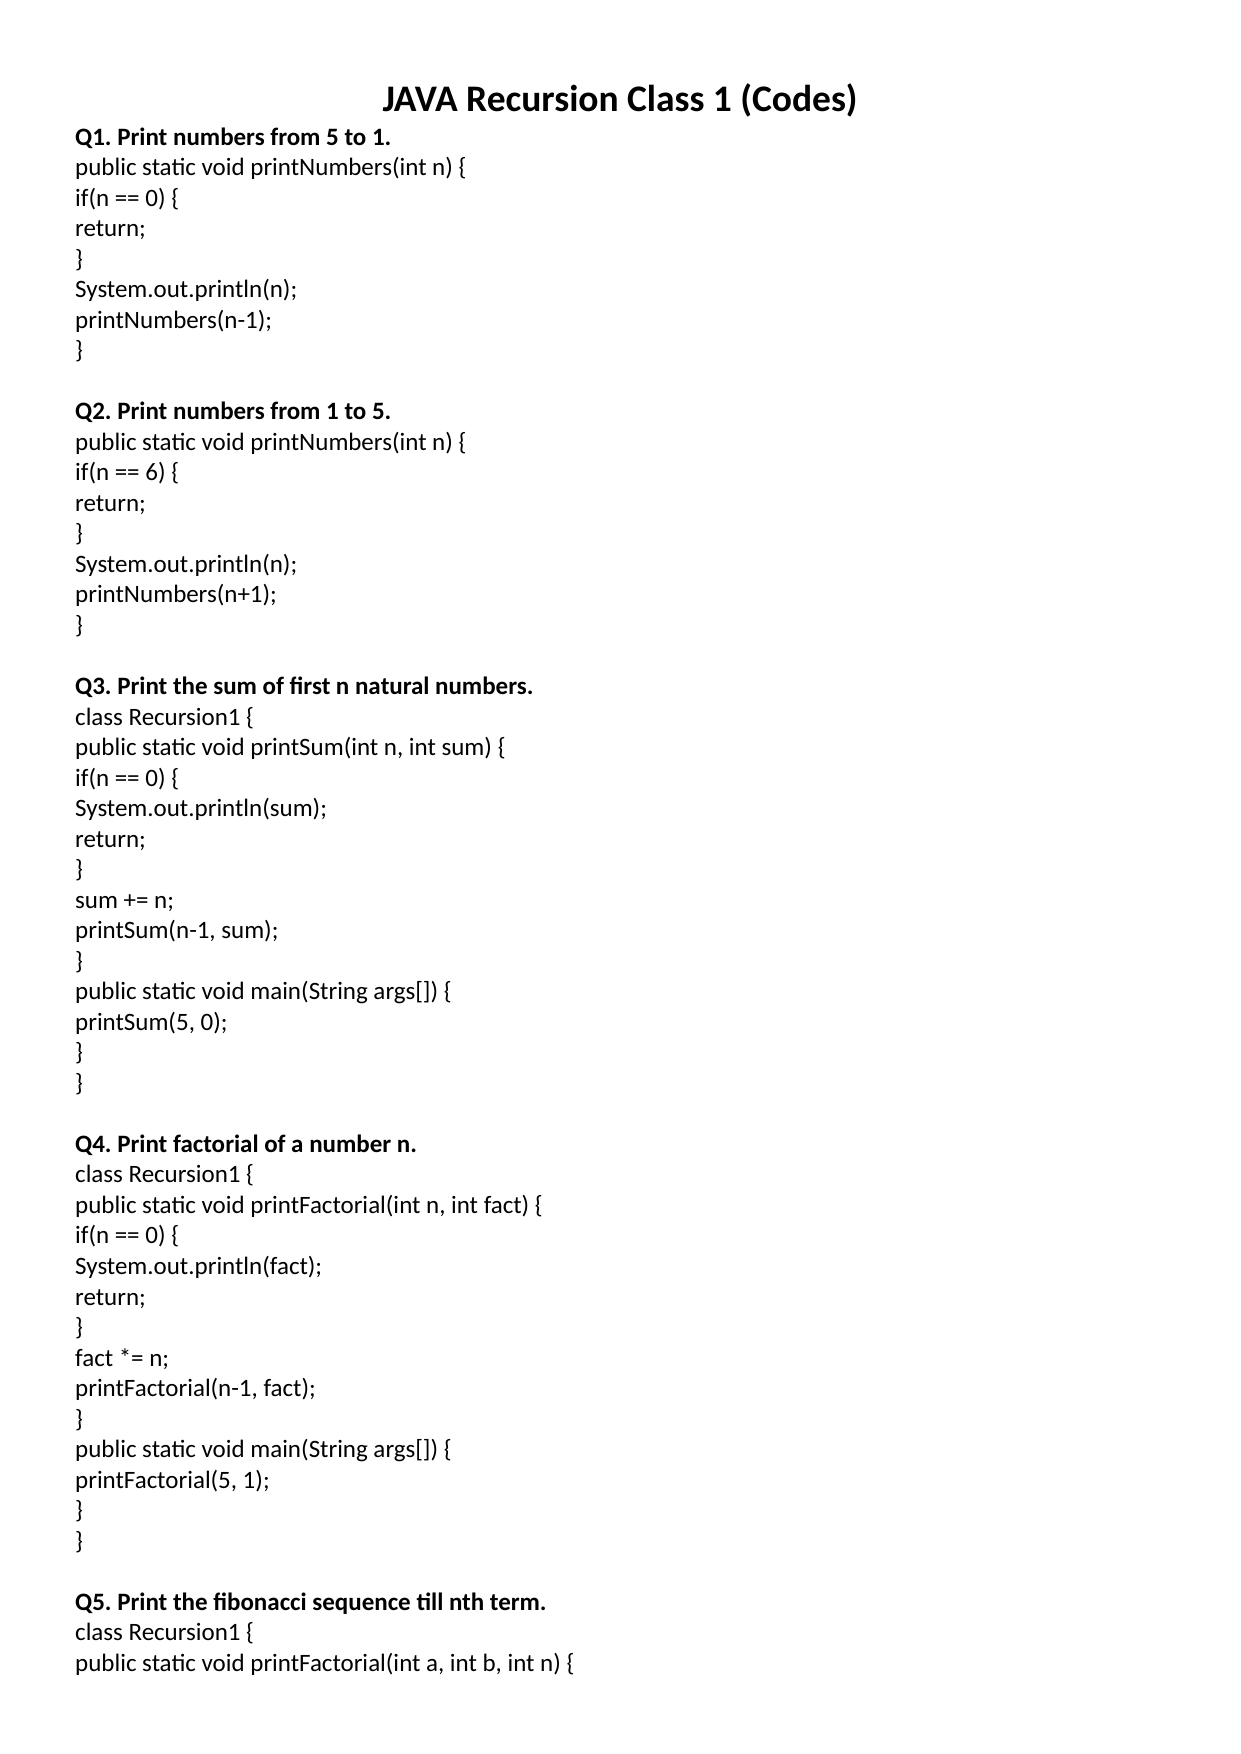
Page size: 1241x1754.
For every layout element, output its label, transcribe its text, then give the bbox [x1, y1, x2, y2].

text } [75, 1525, 1165, 1555]
text return; [75, 1281, 1165, 1311]
text System.out.println(n); [75, 548, 1165, 579]
text } [75, 334, 1165, 365]
text if(n == 0) { [75, 762, 1165, 792]
text class Recursion1 { [75, 1616, 1165, 1647]
text printFactorial(n-1, fact); [75, 1372, 1165, 1403]
text } [75, 518, 1165, 548]
text Q1. Print numbers from 5 to 1. [75, 121, 1165, 151]
text } [75, 1036, 1165, 1067]
text sum += n; [75, 884, 1165, 914]
text fact *= n; [75, 1342, 1165, 1372]
text printNumbers(n+1); [75, 579, 1165, 609]
text return; [75, 212, 1165, 243]
text if(n == 6) { [75, 457, 1165, 487]
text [75, 1433, 1165, 1464]
text public static void printNumbers(int n) { [75, 426, 1165, 457]
text System.out.println(fact); [75, 1250, 1165, 1281]
text Q5. Print the fibonacci sequence till nth term. [75, 1586, 1165, 1616]
text } [75, 1067, 1165, 1097]
text public static void printSum(int n, int sum) { [75, 731, 1165, 762]
text printSum(5, 0); [75, 1006, 1165, 1036]
text Q2. Print numbers from 1 to 5. [75, 396, 1165, 426]
text } [75, 853, 1165, 884]
text return; [75, 487, 1165, 518]
text public static void printFactorial(int a, int b, int n) { [75, 1647, 1165, 1677]
text System.out.println(n); [75, 273, 1165, 304]
text public static void main(String args[]) { [75, 975, 1165, 1006]
text return; [75, 823, 1165, 853]
text Q4. Print factorial of a number n. [75, 1128, 1165, 1158]
text } [75, 243, 1165, 273]
text JAVA Recursion Class 1 (Codes) [75, 75, 1165, 121]
text } [75, 1494, 1165, 1525]
text printSum(n-1, sum); [75, 914, 1165, 945]
text } [75, 1311, 1165, 1342]
text if(n == 0) { [75, 182, 1165, 212]
text printNumbers(n-1); [75, 304, 1165, 334]
text public static void printFactorial(int n, int fact) { [75, 1189, 1165, 1219]
text } [75, 945, 1165, 975]
text } [75, 609, 1165, 640]
text class Recursion1 { [75, 1158, 1165, 1189]
text if(n == 0) { [75, 1219, 1165, 1250]
text System.out.println(sum); [75, 792, 1165, 823]
text class Recursion1 { [75, 701, 1165, 731]
text public static void printNumbers(int n) { [75, 151, 1165, 182]
text printFactorial(5, 1); [75, 1464, 1165, 1494]
text } [75, 1403, 1165, 1433]
text Q3. Print the sum of first n natural numbers. [75, 670, 1165, 701]
